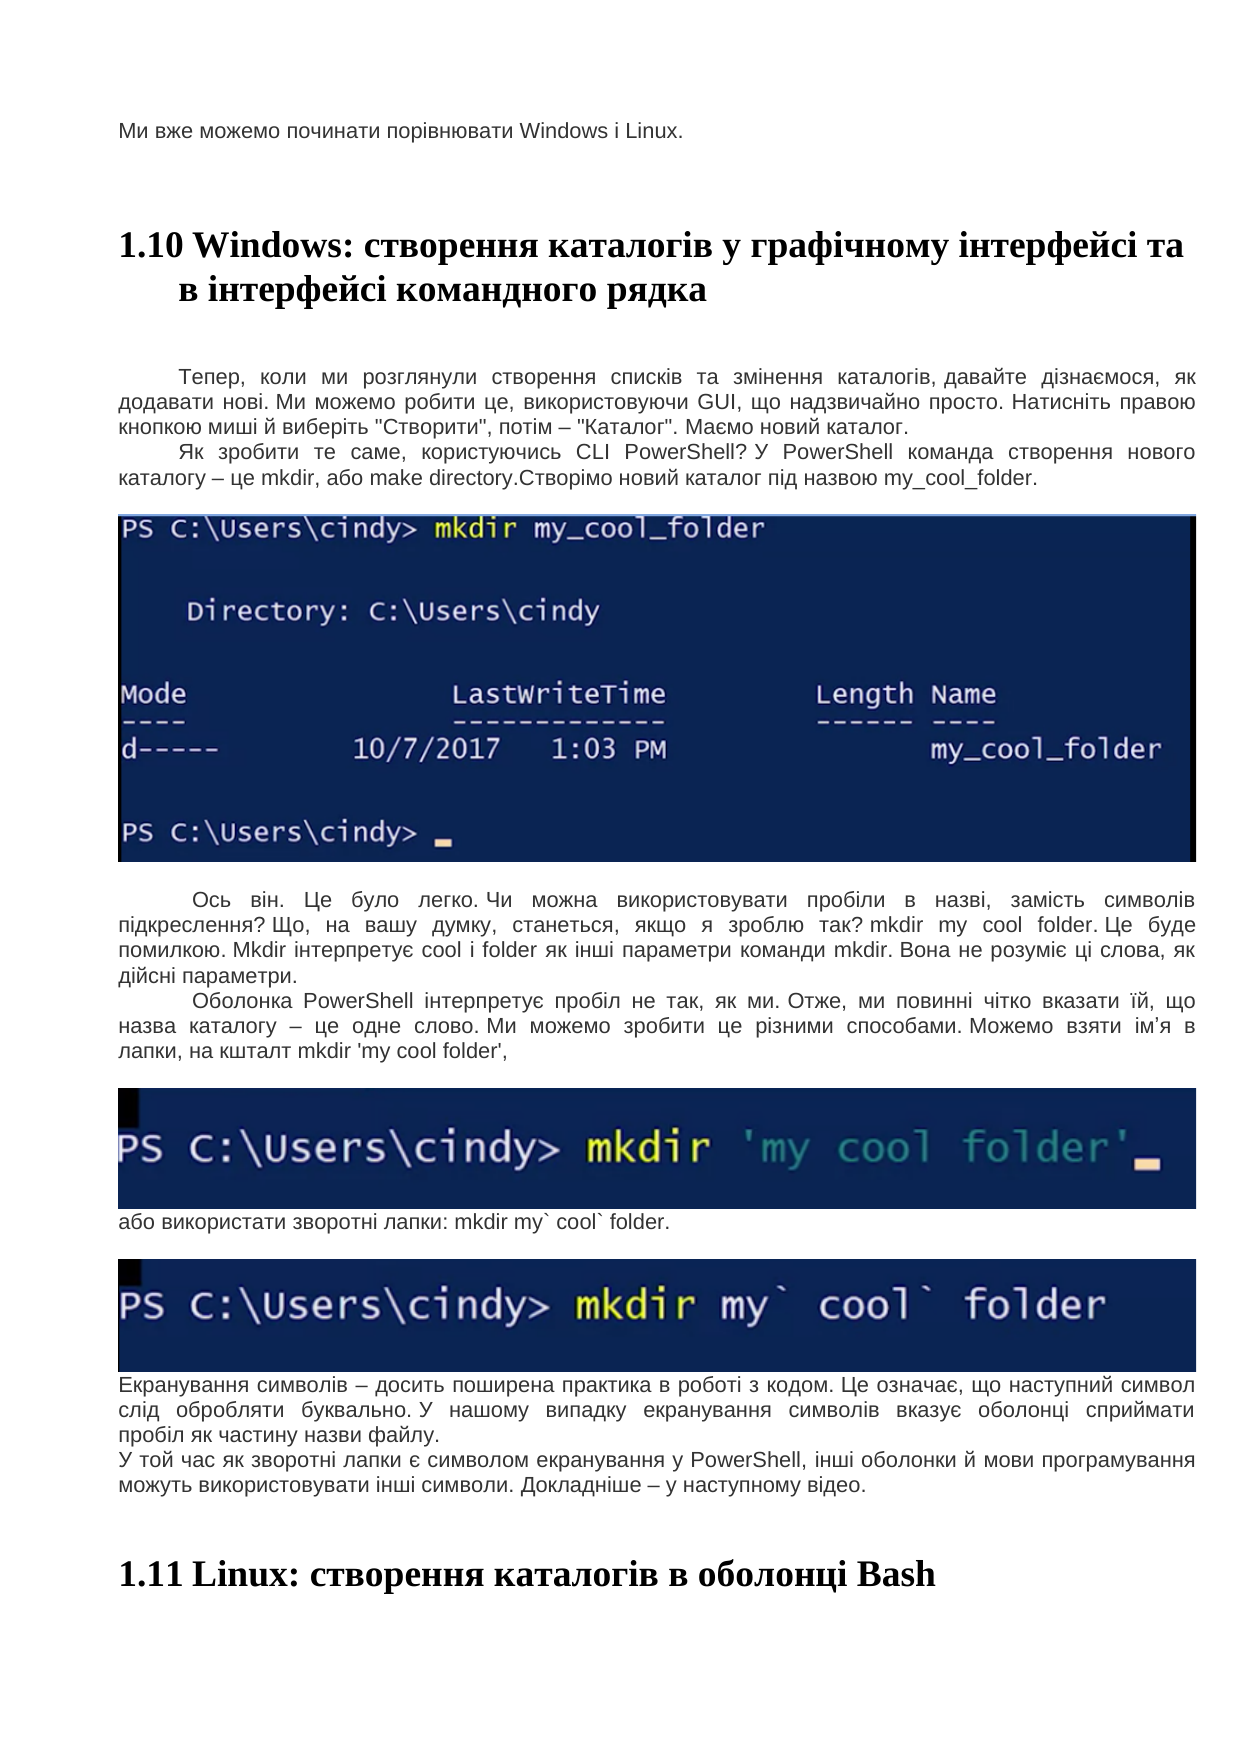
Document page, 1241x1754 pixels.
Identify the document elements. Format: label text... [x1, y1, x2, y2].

subtitle Linux: створення каталогів в оболонці Bash [118, 1552, 1196, 1595]
text Екранування символів ‒ досить поширена практика в роботі з кодом. Це означає, що наступний символ слід обробляти буквально. У нашому випадку екранування символів вказує оболонці сприймати пробіл як частину назви файлу. [118, 1372, 1196, 1447]
text Ось він. Це було легко. Чи можна використовувати пробіли в назві, замість символів підкреслення? Що, на вашу думку, станеться, якщо я зроблю так? mkdir my cool folder. Це буде помилкою. Mkdir інтерпретує сool і folder як інші параметри команди mkdir. Вона не розуміє ці слова, як дійсні параметри. [118, 887, 1196, 988]
text Оболонка PowerShell інтерпретує пробіл не так, як ми. Отже, ми повинні чітко вказати їй, що назва каталогу ‒ це одне слово. Ми можемо зробити це різними способами. Можемо взяти імʼя в лапки, на кшталт mkdir 'my cool folder', [118, 988, 1196, 1063]
picture [118, 514, 1197, 862]
text Тепер, коли ми розглянули створення списків та змінення каталогів, давайте дізнаємося, як додавати нові. Ми можемо робити це, використовуючи GUI, що надзвичайно просто. Натисніть правою кнопкою миші й виберіть "Створити", потім – "Каталог". Маємо новий каталог. [118, 363, 1196, 439]
picture [118, 1088, 1197, 1209]
picture [118, 1259, 1197, 1372]
text У той час як зворотні лапки є символом екранування у PowerShell, інші оболонки й мови програмування можуть використовувати інші символи. Докладніше ‒ у наступному відео. [118, 1447, 1196, 1497]
text або використати зворотні лапки: mkdir my` cool` folder. [118, 1209, 1196, 1234]
text Ми вже можемо починати порівнювати Windows і Linux. [118, 118, 1196, 143]
text Як зробити те саме, користуючись CLI PowerShell? У PowerShell команда створення нового каталогу – це mkdir, або make directory.Створімо новий каталог під назвою my_cool_folder. [118, 439, 1196, 489]
subtitle Windows: створення каталогів у графічному інтерфейсі та в інтерфейсі командного рядка [118, 223, 1196, 309]
